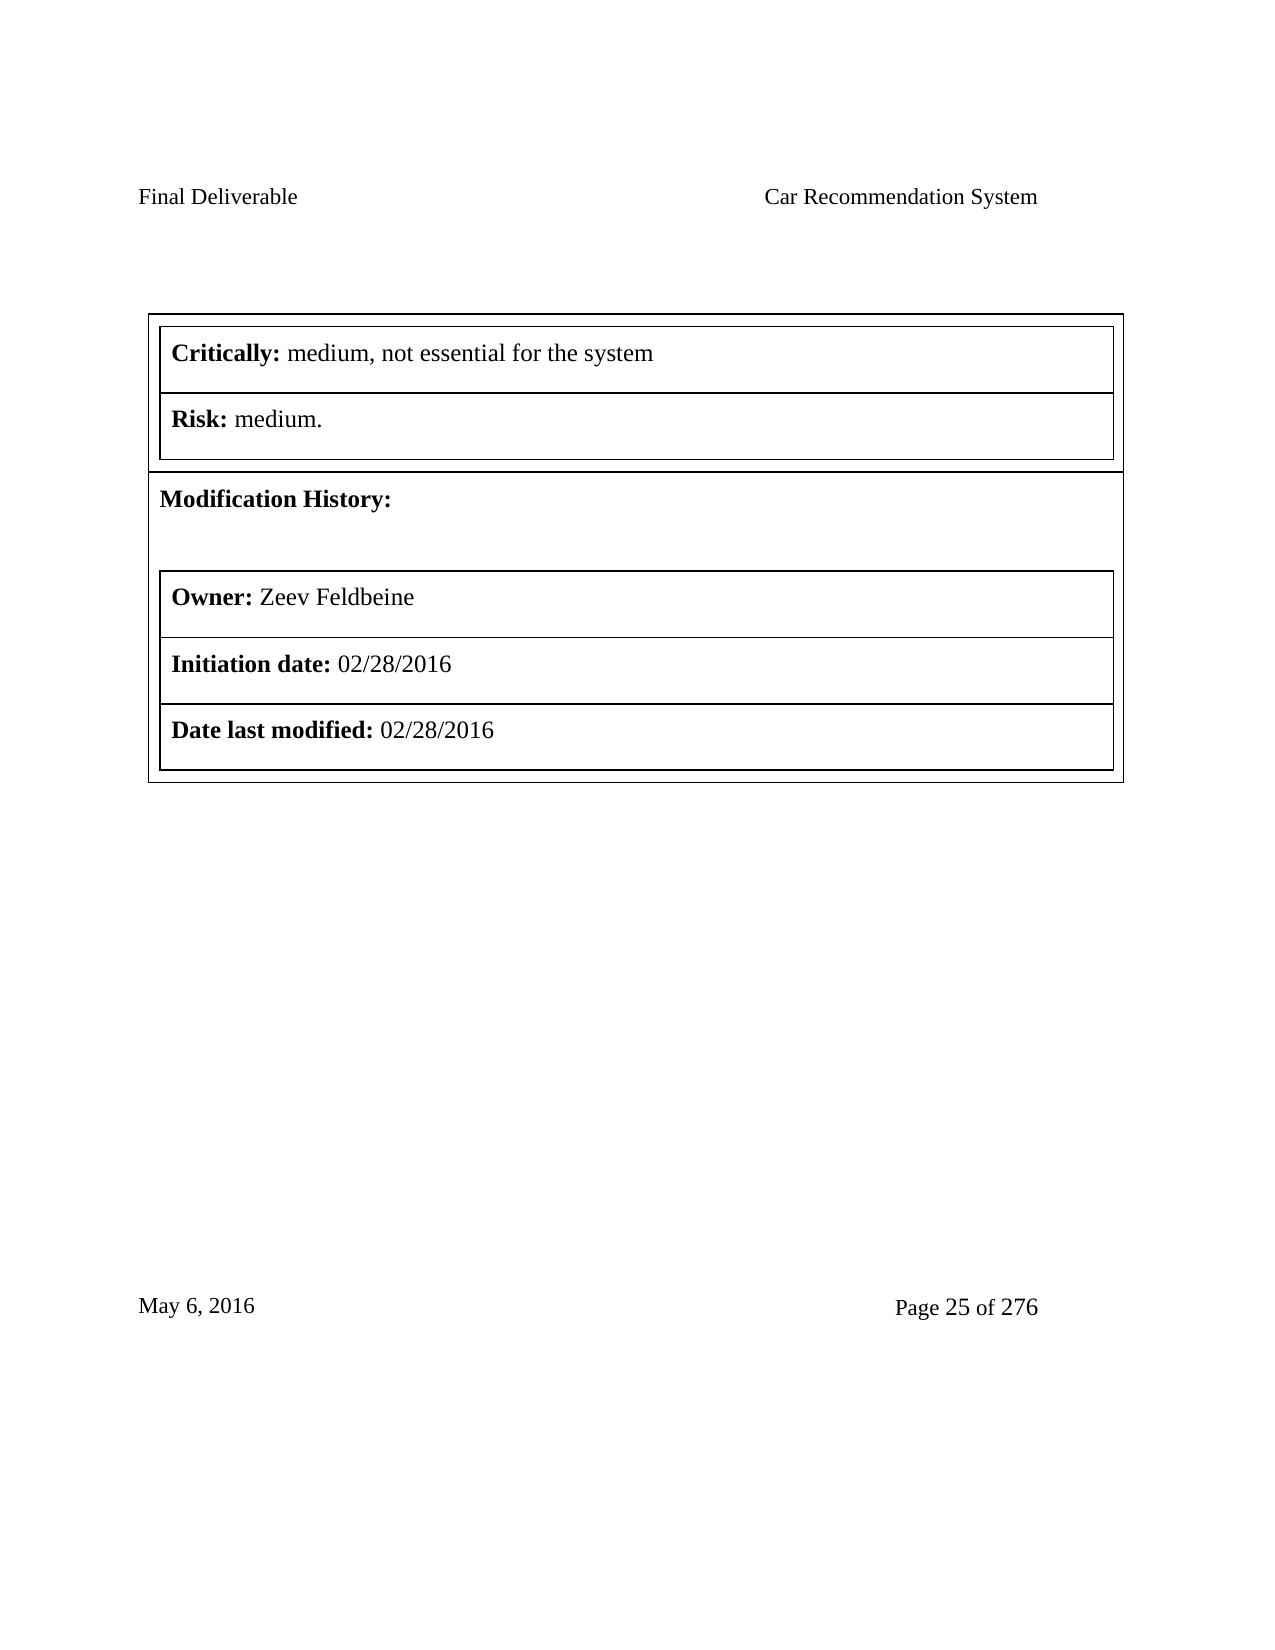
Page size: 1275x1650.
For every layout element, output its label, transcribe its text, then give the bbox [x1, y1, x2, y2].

table_cell Decisions Report: [149, 315, 1123, 471]
table_cell Modification History: [149, 473, 1123, 782]
